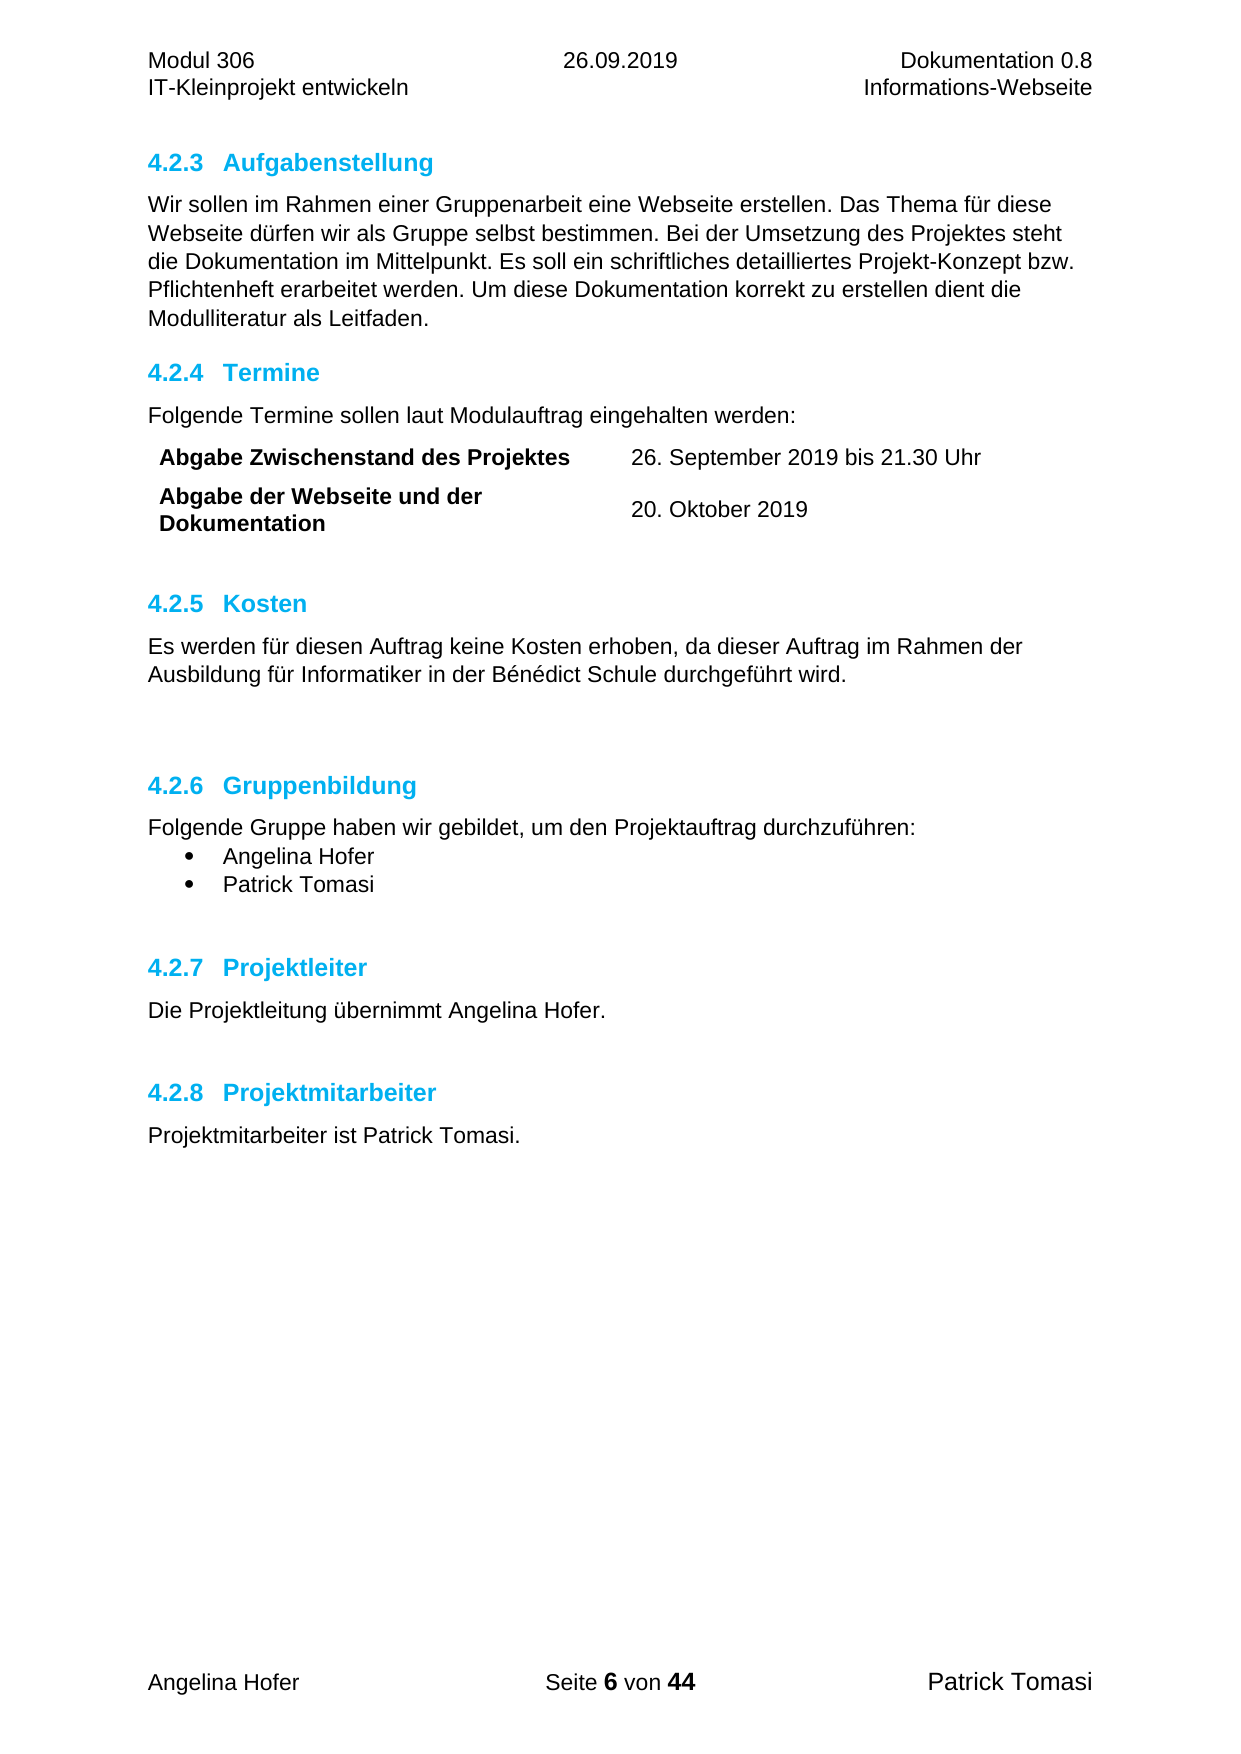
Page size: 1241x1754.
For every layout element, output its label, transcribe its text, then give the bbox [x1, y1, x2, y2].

subtitle Aufgabenstellung [148, 148, 1093, 176]
text Folgende Gruppe haben wir gebildet, um den Projektauftrag durchzuführen: [148, 814, 1093, 841]
text Folgende Termine sollen laut Modulauftrag eingehalten werden: [148, 402, 1093, 428]
subtitle Projektmitarbeiter [148, 1078, 1093, 1107]
subtitle Gruppenbildung [148, 771, 1093, 799]
table_cell 20. Oktober 2019 [620, 483, 1092, 536]
text Projektmitarbeiter ist Patrick Tomasi. [148, 1122, 1093, 1148]
list Patrick Tomasi [185, 871, 1093, 897]
text Es werden für diesen Auftrag keine Kosten erhoben, da dieser Auftrag im Rahmen der Ausbildung für Informatiker in der Bénédict Schule durchgeführt wird. [148, 633, 1093, 688]
text Wir sollen im Rahmen einer Gruppenarbeit eine Webseite erstellen. Das Thema für diese Webseite dürfen wir als Gruppe selbst bestimmen. Bei der Umsetzung des Projektes steht die Dokumentation im Mittelpunkt. Es soll ein schriftliches detailliertes Projekt-Konzept bzw. Pflichtenheft erarbeitet werden. Um diese Dokumentation korrekt zu erstellen dient die Modulliteratur als Leitfaden. [148, 191, 1093, 331]
text Die Projektleitung übernimmt Angelina Hofer. [148, 997, 1093, 1023]
table_header 26. September 2019 bis 21.30 Uhr [620, 430, 1092, 483]
subtitle Projektleiter [148, 953, 1093, 982]
list Angelina Hofer [185, 843, 1093, 869]
table_cell Abgabe der Webseite und der Dokumentation [148, 483, 619, 536]
subtitle Kosten [148, 589, 1093, 618]
table_header Abgabe Zwischenstand des Projektes [148, 430, 619, 483]
subtitle Termine [148, 358, 1093, 387]
